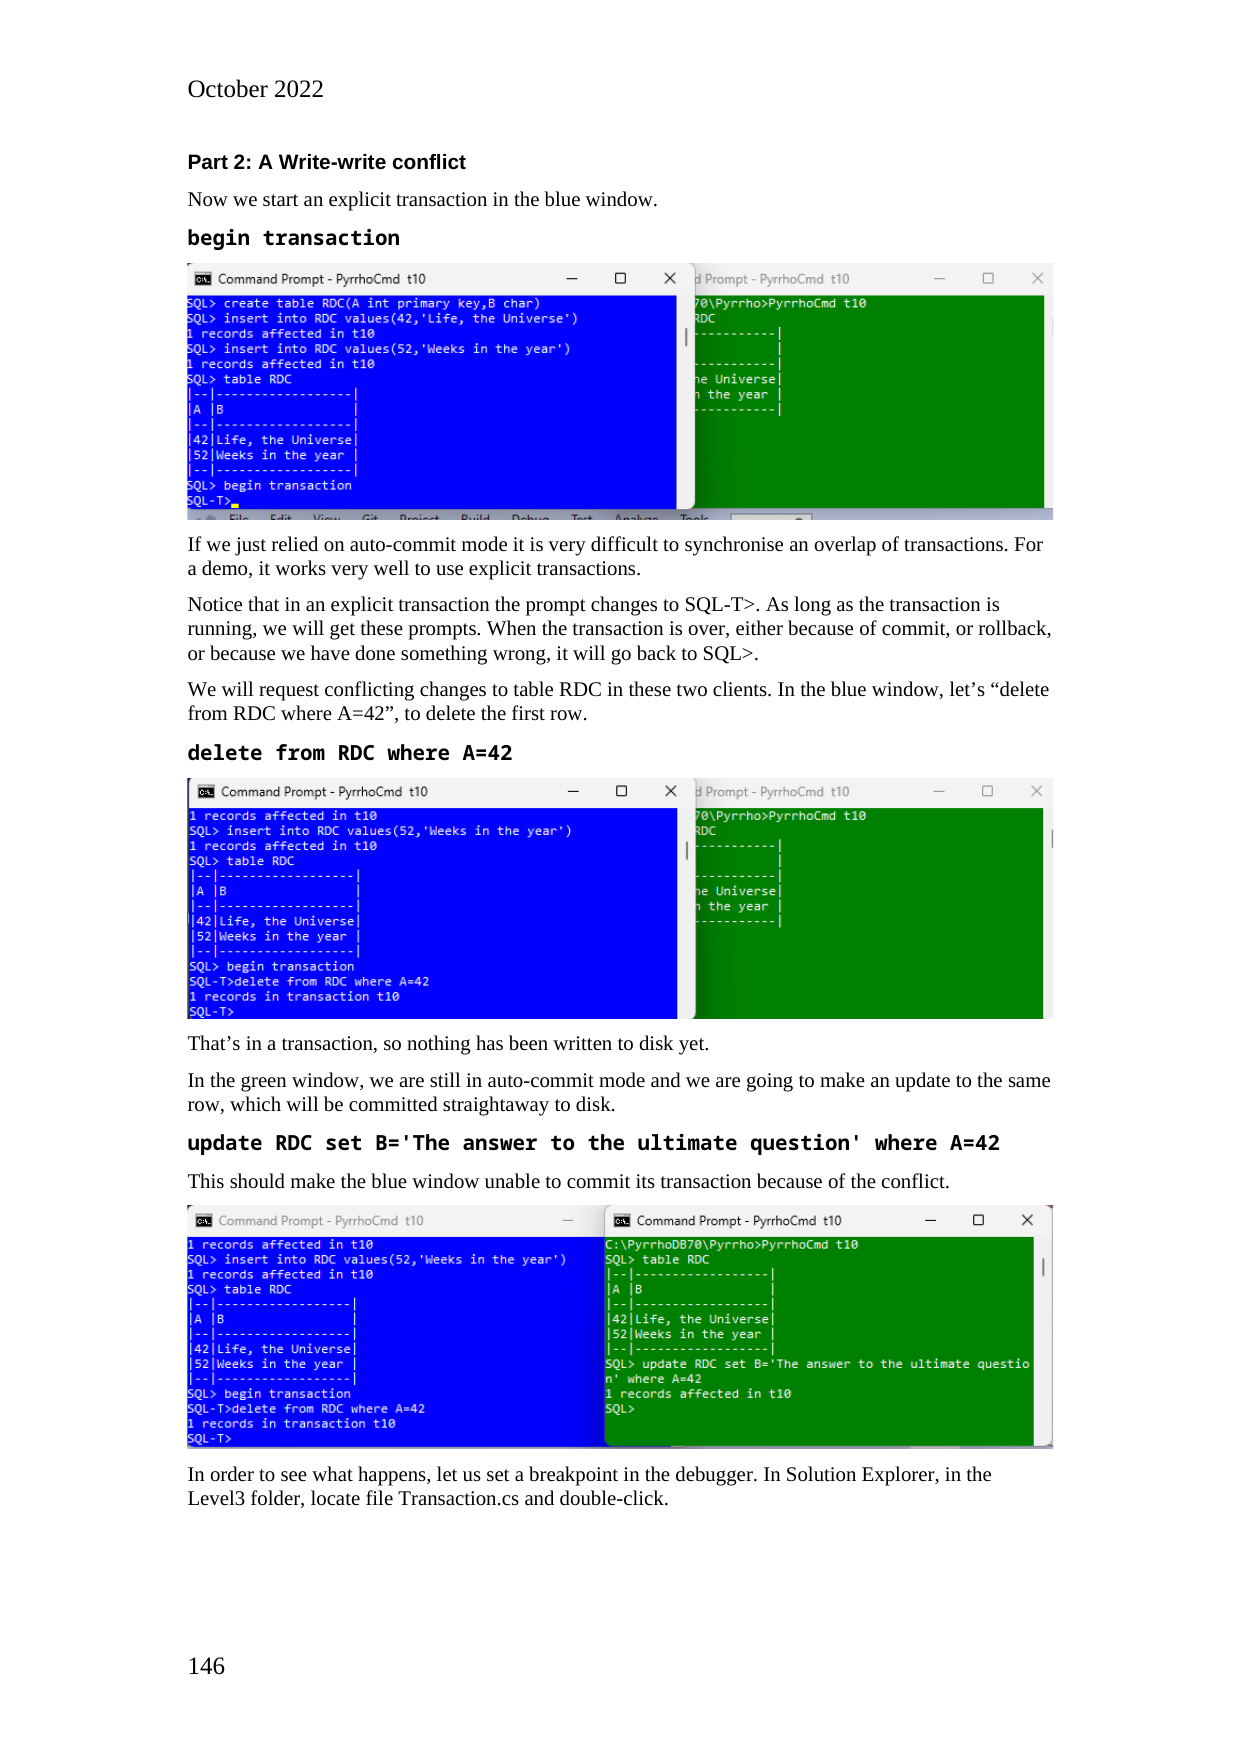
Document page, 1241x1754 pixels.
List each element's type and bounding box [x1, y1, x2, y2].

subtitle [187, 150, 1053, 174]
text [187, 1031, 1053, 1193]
picture [187, 1205, 1054, 1449]
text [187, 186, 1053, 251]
picture [187, 263, 1054, 520]
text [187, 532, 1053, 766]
picture [187, 778, 1054, 1019]
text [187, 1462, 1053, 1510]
